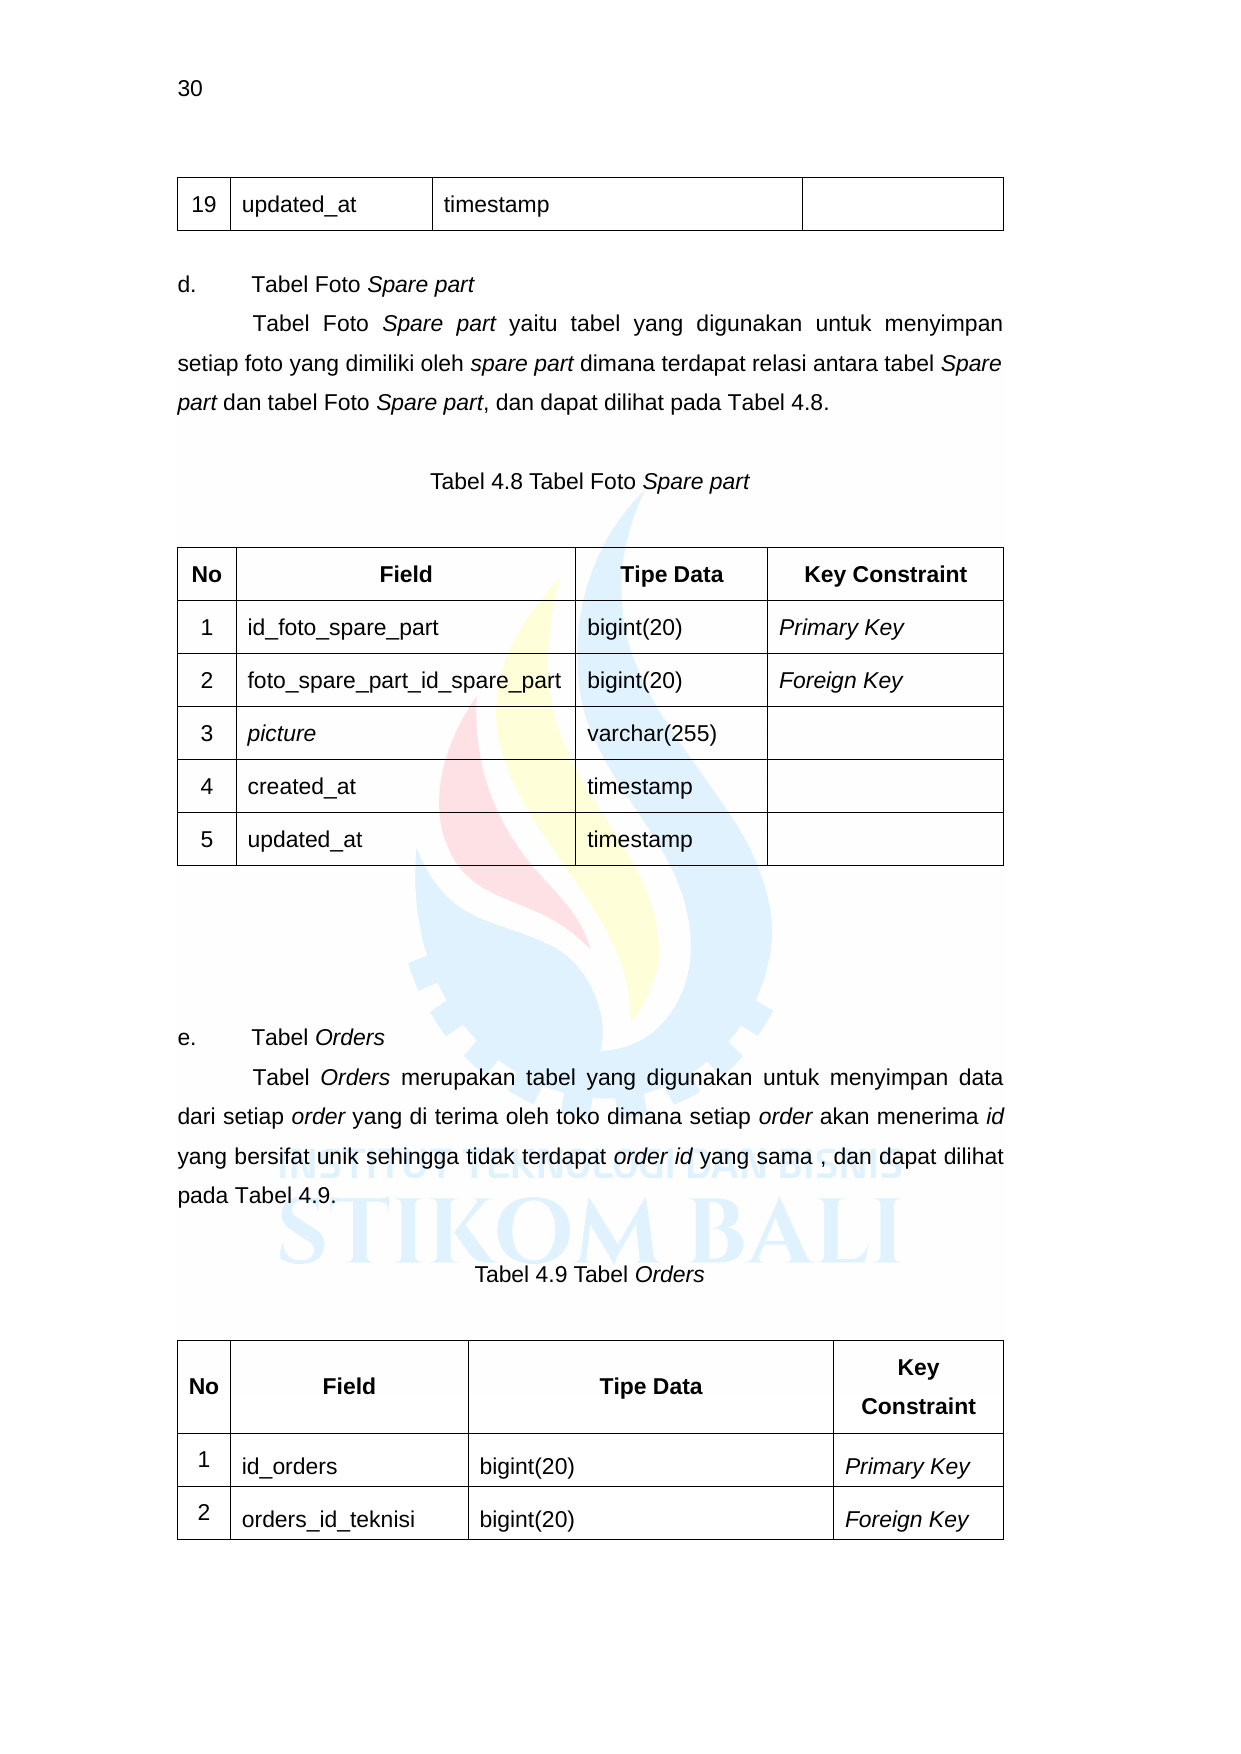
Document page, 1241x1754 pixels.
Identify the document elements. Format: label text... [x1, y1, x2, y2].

table_cell 1 [178, 1434, 230, 1486]
table_cell 3 [178, 707, 236, 759]
list Tabel Orders [177, 1024, 1004, 1051]
table_header No [178, 548, 236, 600]
table_cell 5 [178, 813, 236, 865]
table_cell 2 [178, 1487, 230, 1538]
table_cell created_at [237, 760, 575, 812]
table_cell id_foto_spare_part [237, 601, 575, 653]
list Tabel Orders merupakan tabel yang digunakan untuk menyimpan data dari setiap order yang di terima oleh toko dimana setiap order akan menerima id yang bersifat unik sehingga tidak terdapat order id yang sama , dan dapat dilihat pada Tabel 4.9. [177, 1064, 1004, 1208]
table_header Key Constraint [768, 548, 1003, 600]
table_cell [768, 760, 1003, 812]
table_cell 1 [178, 601, 236, 653]
table_cell bigint(20) [576, 654, 767, 706]
table_cell varchar(255) [576, 707, 767, 759]
table_header Tipe Data [576, 548, 767, 600]
table_cell Primary Key [768, 601, 1003, 653]
table_header No [178, 1341, 230, 1432]
table_cell 2 [178, 654, 236, 706]
table_cell timestamp [576, 813, 767, 865]
table_cell timestamp [576, 760, 767, 812]
table_cell orders_id_teknisi [231, 1487, 468, 1538]
table_cell updated_at [237, 813, 575, 865]
table_header Tipe Data [469, 1341, 833, 1432]
table_cell [803, 178, 1003, 230]
table_header Field [237, 548, 575, 600]
table_cell Foreign Key [768, 654, 1003, 706]
table_cell bigint(20) [576, 601, 767, 653]
list Tabel Foto Spare part [177, 271, 1004, 297]
table_cell 19 [178, 178, 230, 230]
table_cell updated_at [231, 178, 432, 230]
list Tabel Foto Spare part yaitu tabel yang digunakan untuk menyimpan setiap foto yang dimiliki oleh spare part dimana terdapat relasi antara tabel Spare part dan tabel Foto Spare part, dan dapat dilihat pada Tabel 4.8. [177, 310, 1004, 416]
table_cell bigint(20) [469, 1434, 833, 1486]
table_cell picture [237, 707, 575, 759]
table_cell id_orders [231, 1434, 468, 1486]
table_cell timestamp [433, 178, 802, 230]
table_cell Foreign Key [834, 1487, 1003, 1538]
table_cell Primary Key [834, 1434, 1003, 1486]
table_cell 4 [178, 760, 236, 812]
table_cell [768, 707, 1003, 759]
text Tabel 4.8 Tabel Foto Spare part [177, 468, 1004, 494]
table_header Field [231, 1341, 468, 1432]
text Tabel 4.9 Tabel Orders [177, 1261, 1004, 1287]
table_cell foto_spare_part_id_spare_part [237, 654, 575, 706]
table_cell bigint(20) [469, 1487, 833, 1538]
table_cell [768, 813, 1003, 865]
table_header Key Constraint [834, 1341, 1003, 1432]
